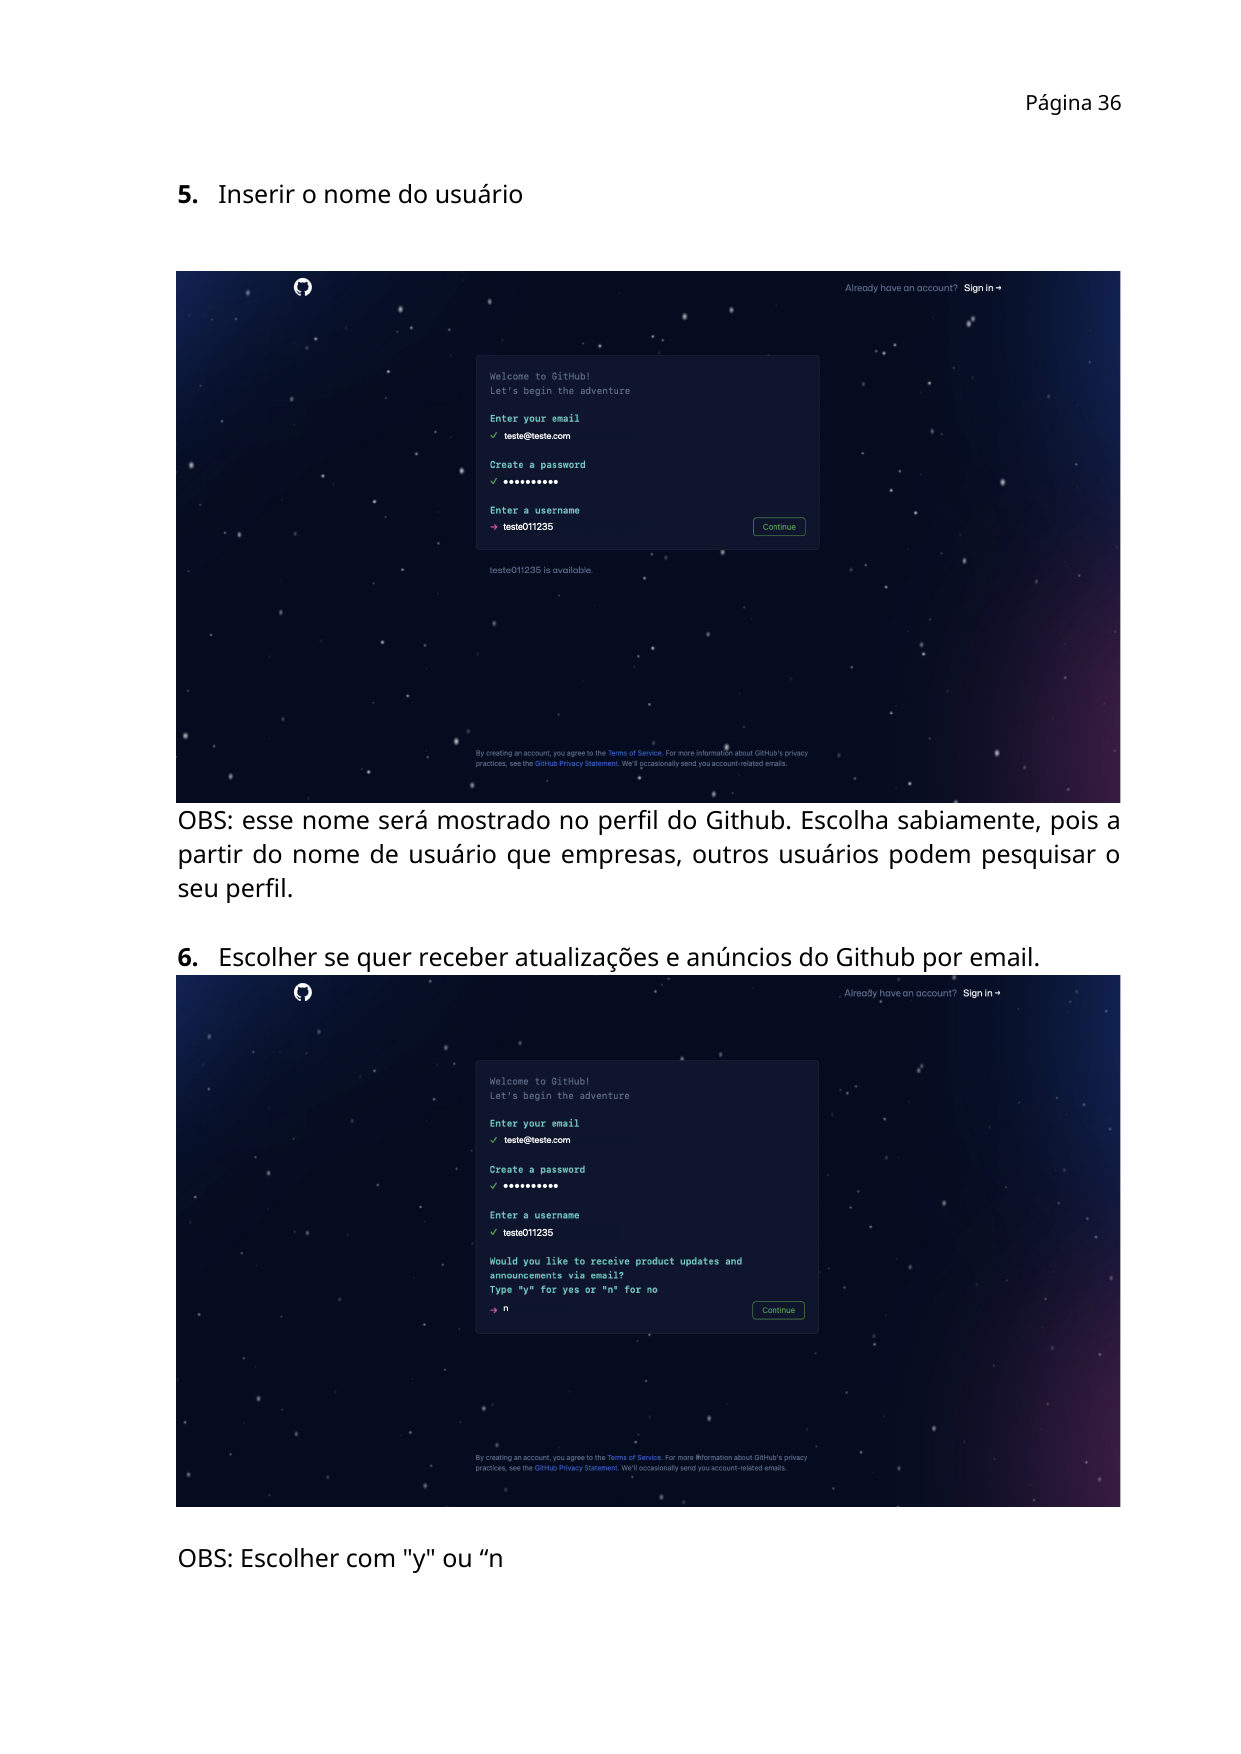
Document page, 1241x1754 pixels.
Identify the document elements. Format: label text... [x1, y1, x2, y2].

text OBS: Escolher com "y" ou “n [177, 1541, 1122, 1575]
list Inserir o nome do usuário [177, 177, 1122, 211]
picture [176, 271, 1121, 803]
picture [176, 975, 1121, 1507]
list Escolher se quer receber atualizações e anúncios do Github por email. [177, 939, 1122, 973]
